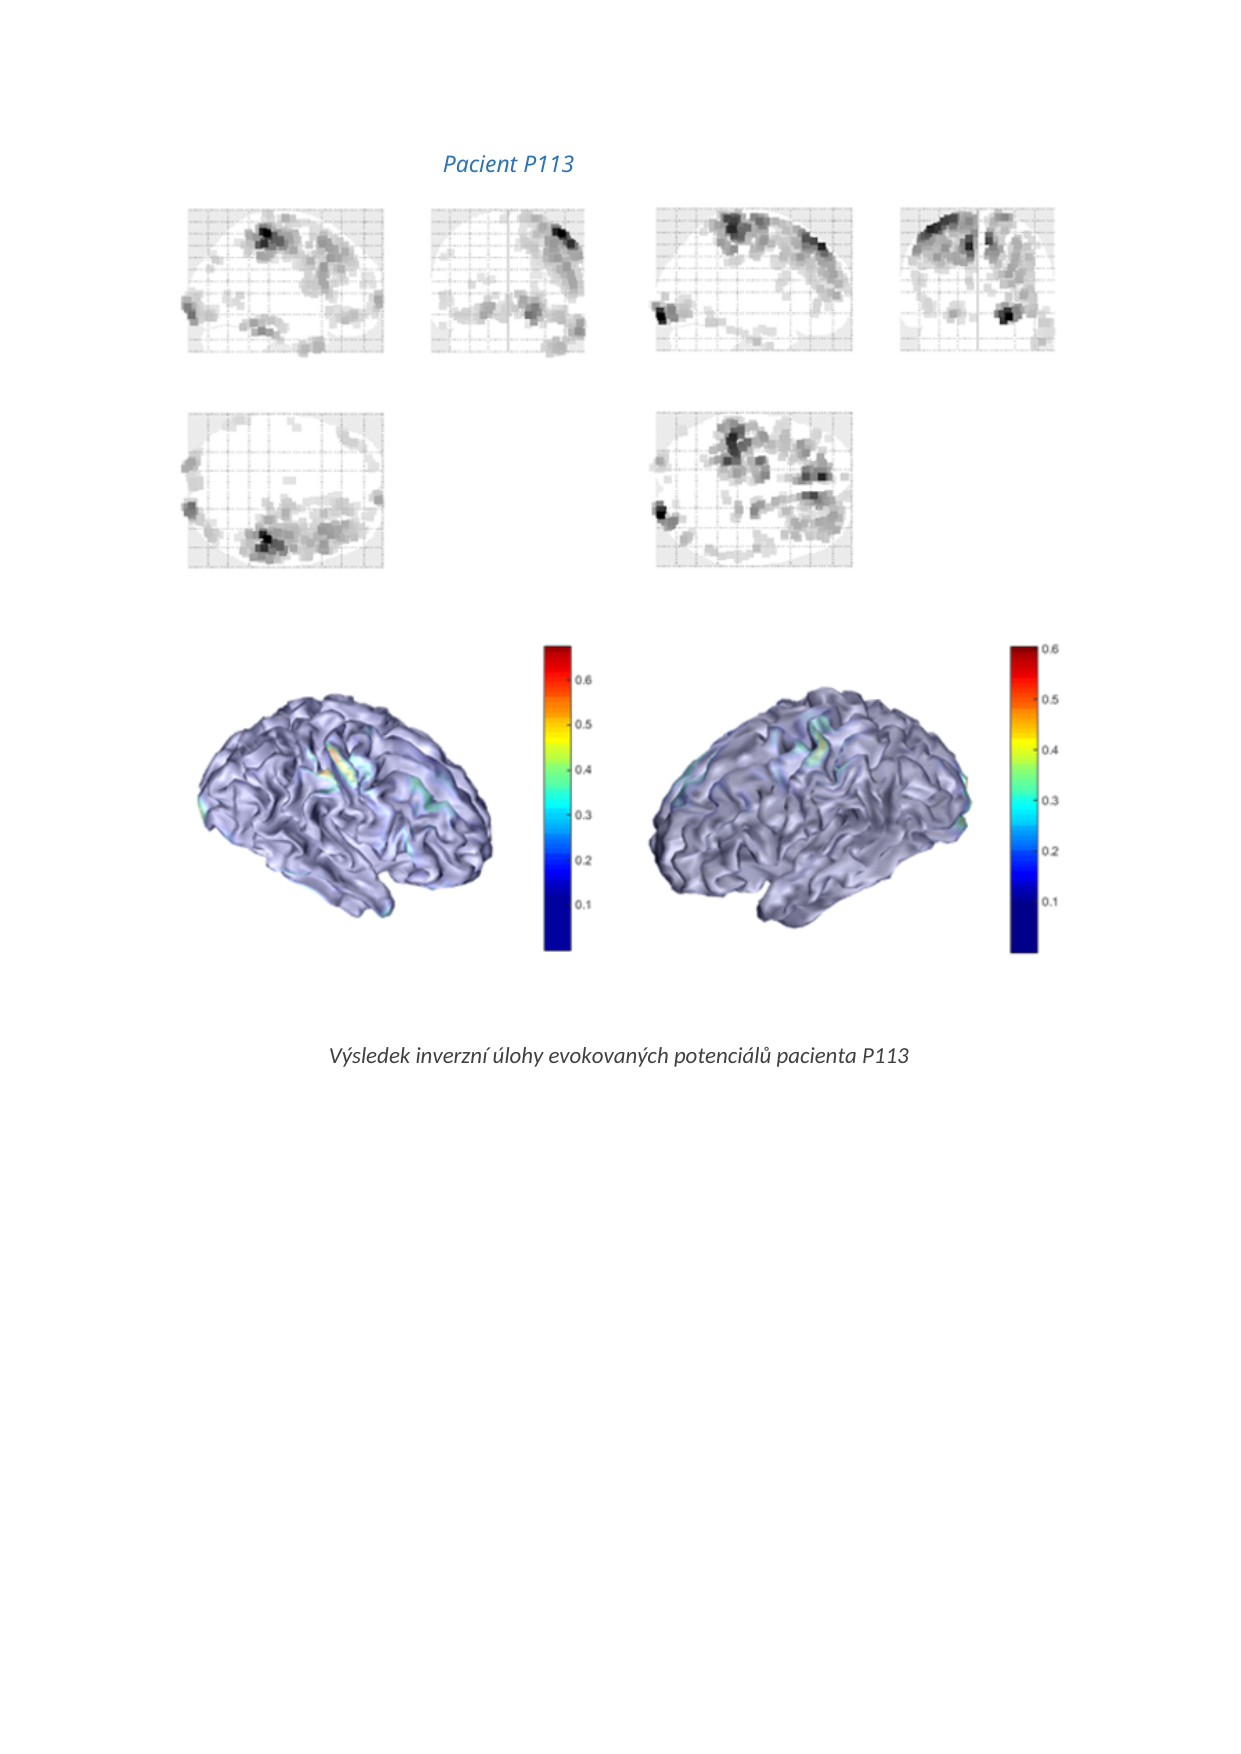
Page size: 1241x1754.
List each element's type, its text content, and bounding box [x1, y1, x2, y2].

text Výsledek inverzní úlohy evokovaných potenciálů pacienta P113 [238, 1041, 1003, 1069]
subtitle Pacient P113 [369, 148, 1093, 179]
picture [147, 181, 1083, 599]
picture [147, 600, 1083, 1018]
